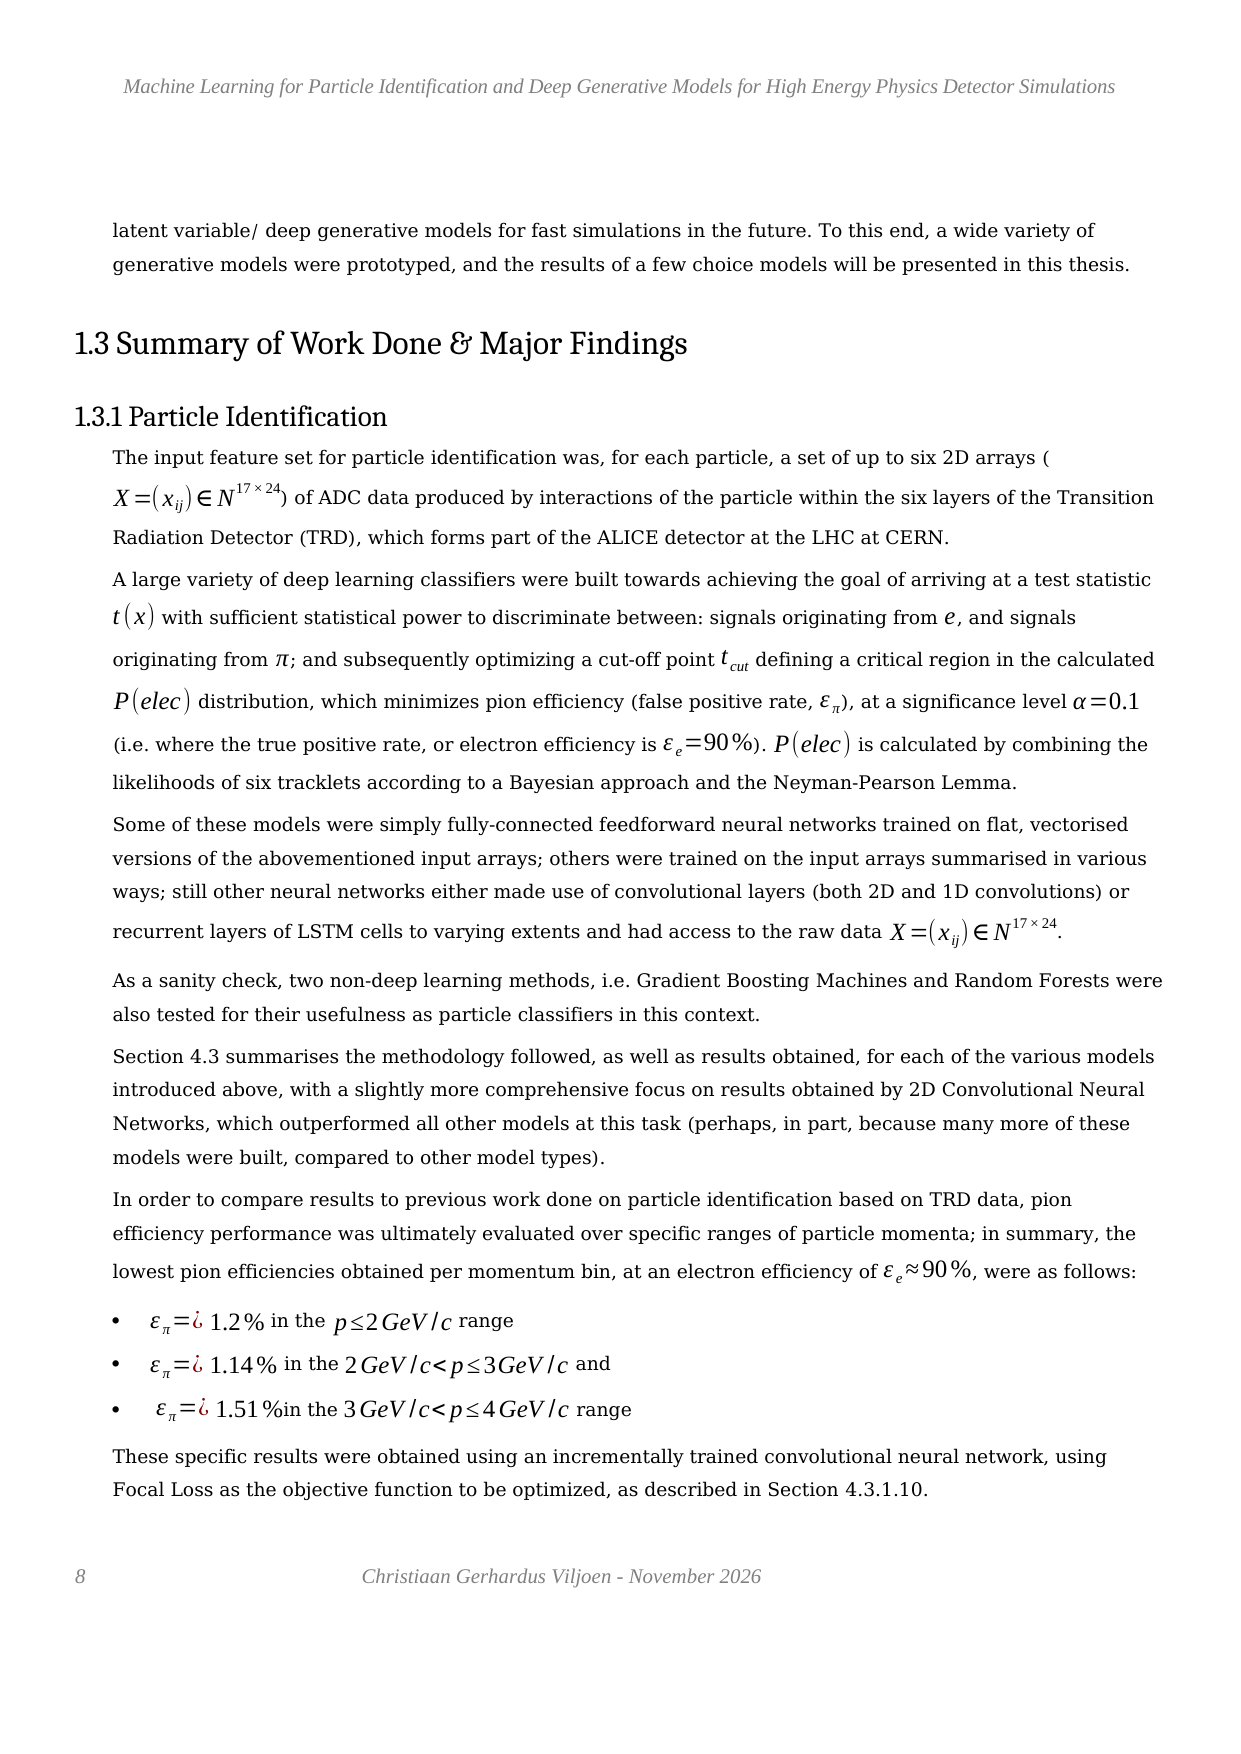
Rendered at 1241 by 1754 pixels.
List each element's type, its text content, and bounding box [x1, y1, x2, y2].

subtitle Particle Identification [75, 400, 1165, 433]
text Section 4.3 summarises the methodology followed, as well as results obtained, for each of the various models introduced above, with a slightly more comprehensive focus on results obtained by 2D Convolutional Neural Networks, which outperformed all other models at this task (perhaps, in part, because many more of these models were built, compared to other model types). [112, 1044, 1165, 1168]
text In order to compare results to previous work done on particle identification based on TRD data, pion efficiency performance was ultimately evaluated over specific ranges of particle momenta; in summary, the lowest pion efficiencies obtained per momentum bin, at an electron efficiency of , were as follows: [112, 1188, 1165, 1287]
text As a sanity check, two non-deep learning methods, i.e. Gradient Boosting Machines and Random Forests were also tested for their usefulness as particle classifiers in this context. [112, 968, 1165, 1025]
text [112, 219, 1165, 275]
text Some of these models were simply fully-connected feedforward neural networks trained on flat, vectorised versions of the abovementioned input arrays; others were trained on the input arrays summarised in various ways; still other neural networks either made use of convolutional layers (both 2D and 1D convolutions) or recurrent layers of LSTM cells to varying extents and had access to the raw data . [112, 813, 1165, 949]
text These specific results were obtained using an incrementally trained convolutional neural network, using Focal Loss as the objective function to be optimized, as described in Section 4.3.1.10. [112, 1444, 1165, 1501]
list in the and [112, 1350, 1165, 1382]
text The input feature set for particle identification was, for each particle, a set of up to six 2D arrays () of ADC data produced by interactions of the particle within the six layers of the Transition Radiation Detector (TRD), which forms part of the ALICE detector at the LHC at CERN. [112, 446, 1165, 548]
list in the range [112, 1393, 1165, 1425]
subtitle Summary of Work Done & Major Findings [75, 324, 1165, 362]
text A large variety of deep learning classifiers were built towards achieving the goal of arriving at a test statistic with sufficient statistical power to discriminate between: signals originating from , and signals originating from ; and subsequently optimizing a cut-off point defining a critical region in the calculated distribution, which minimizes pion efficiency (false positive rate, ), at a significance level (i.e. where the true positive rate, or electron efficiency is ). is calculated by combining the likelihoods of six tracklets according to a Bayesian approach and the Neyman-Pearson Lemma. [112, 568, 1165, 793]
list in the range [112, 1306, 1165, 1338]
